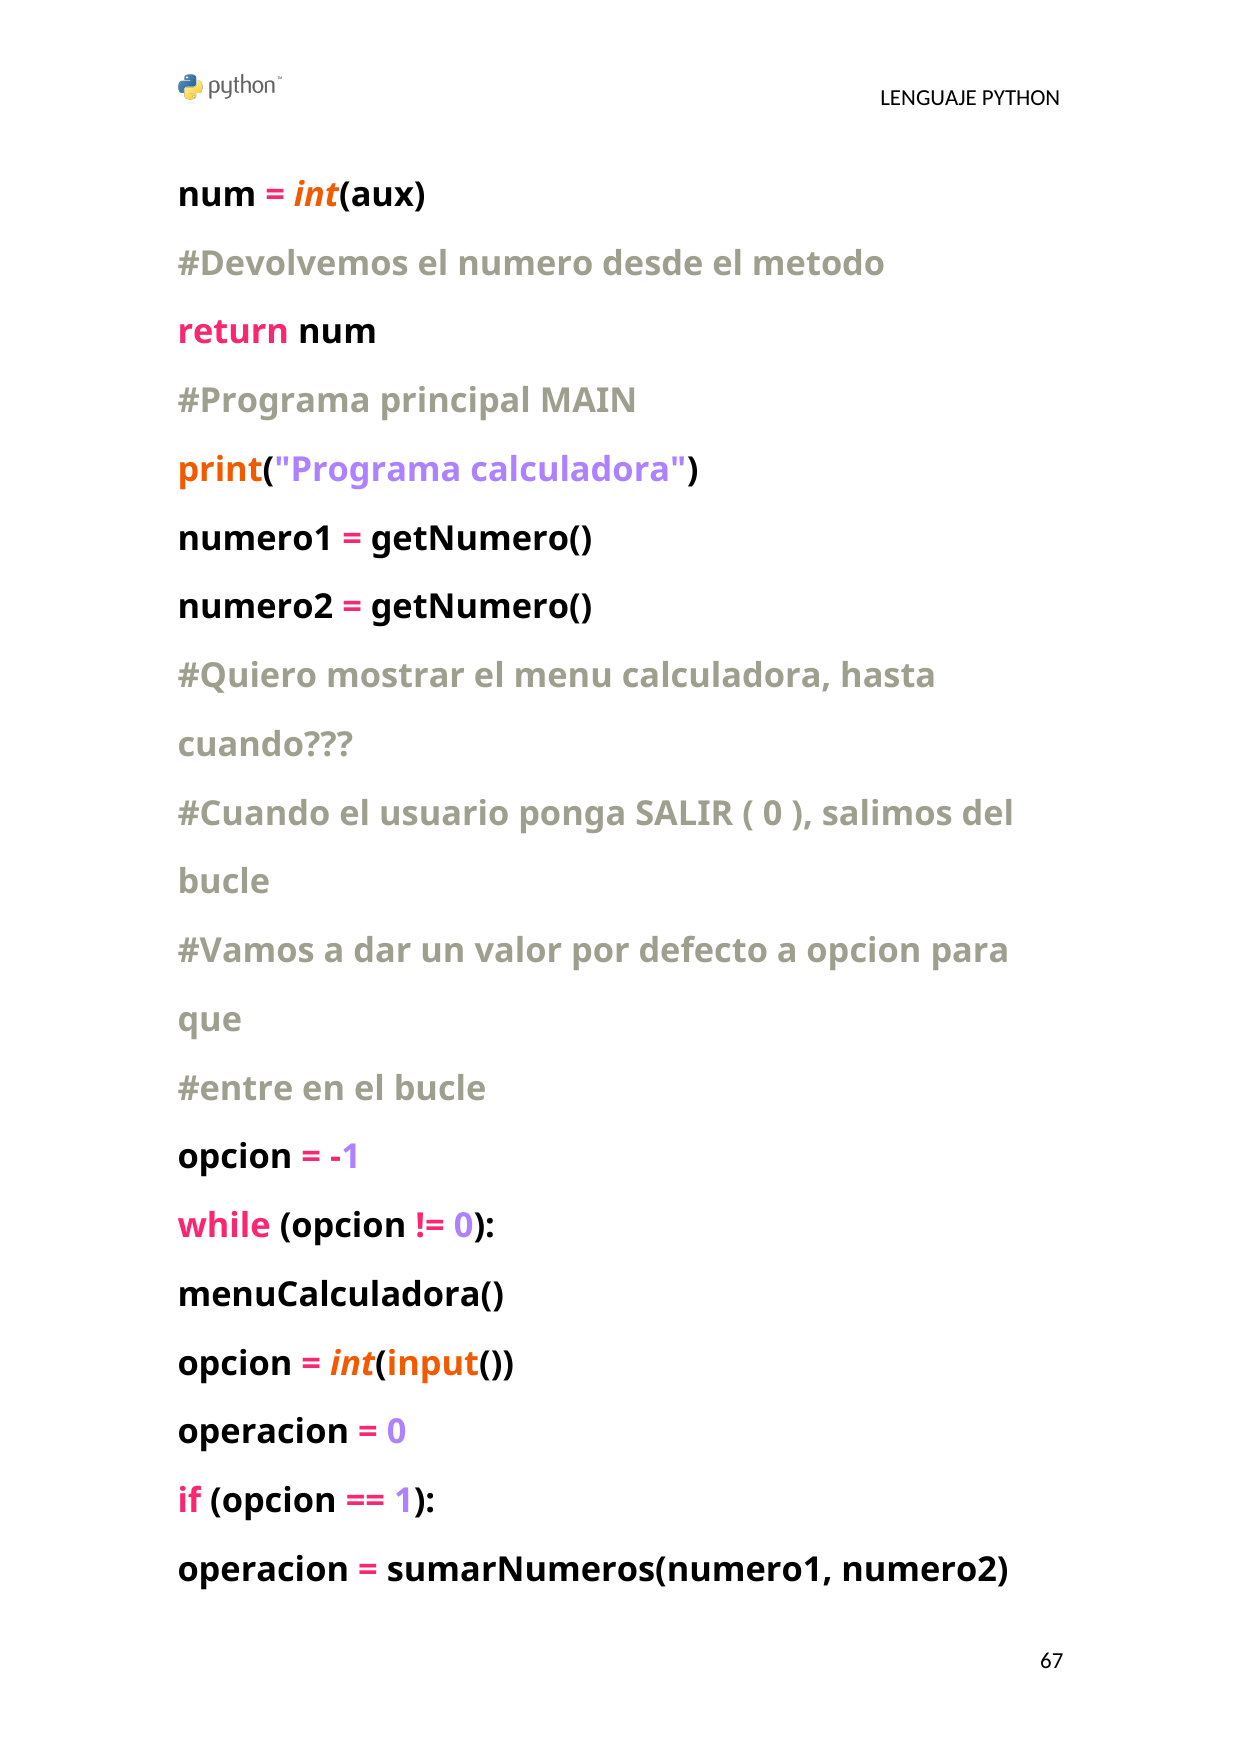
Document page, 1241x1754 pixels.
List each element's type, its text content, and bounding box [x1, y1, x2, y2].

text if (opcion == 1): [177, 1454, 1063, 1523]
text #Quiero mostrar el menu calculadora, hasta cuando??? [177, 629, 1063, 766]
text #Programa principal MAIN [177, 354, 1063, 423]
picture [177, 73, 283, 105]
text operacion = 0 [177, 1385, 1063, 1454]
text operacion = sumarNumeros(numero1, numero2) [177, 1523, 1063, 1591]
text while (opcion != 0): [177, 1179, 1063, 1248]
text print("Programa calculadora") [177, 423, 1063, 491]
text opcion = -1 [177, 1110, 1063, 1179]
text numero1 = getNumero() [177, 491, 1063, 560]
text menuCalculadora() [177, 1248, 1063, 1316]
text opcion = int(input()) [177, 1316, 1063, 1385]
text return num [177, 285, 1063, 354]
text #Vamos a dar un valor por defecto a opcion para que [177, 904, 1063, 1041]
text #Cuando el usuario ponga SALIR ( 0 ), salimos del bucle [177, 766, 1063, 904]
text numero2 = getNumero() [177, 560, 1063, 629]
text #entre en el bucle [177, 1041, 1063, 1110]
text num = int(aux) [177, 148, 1063, 216]
text #Devolvemos el numero desde el metodo [177, 216, 1063, 285]
